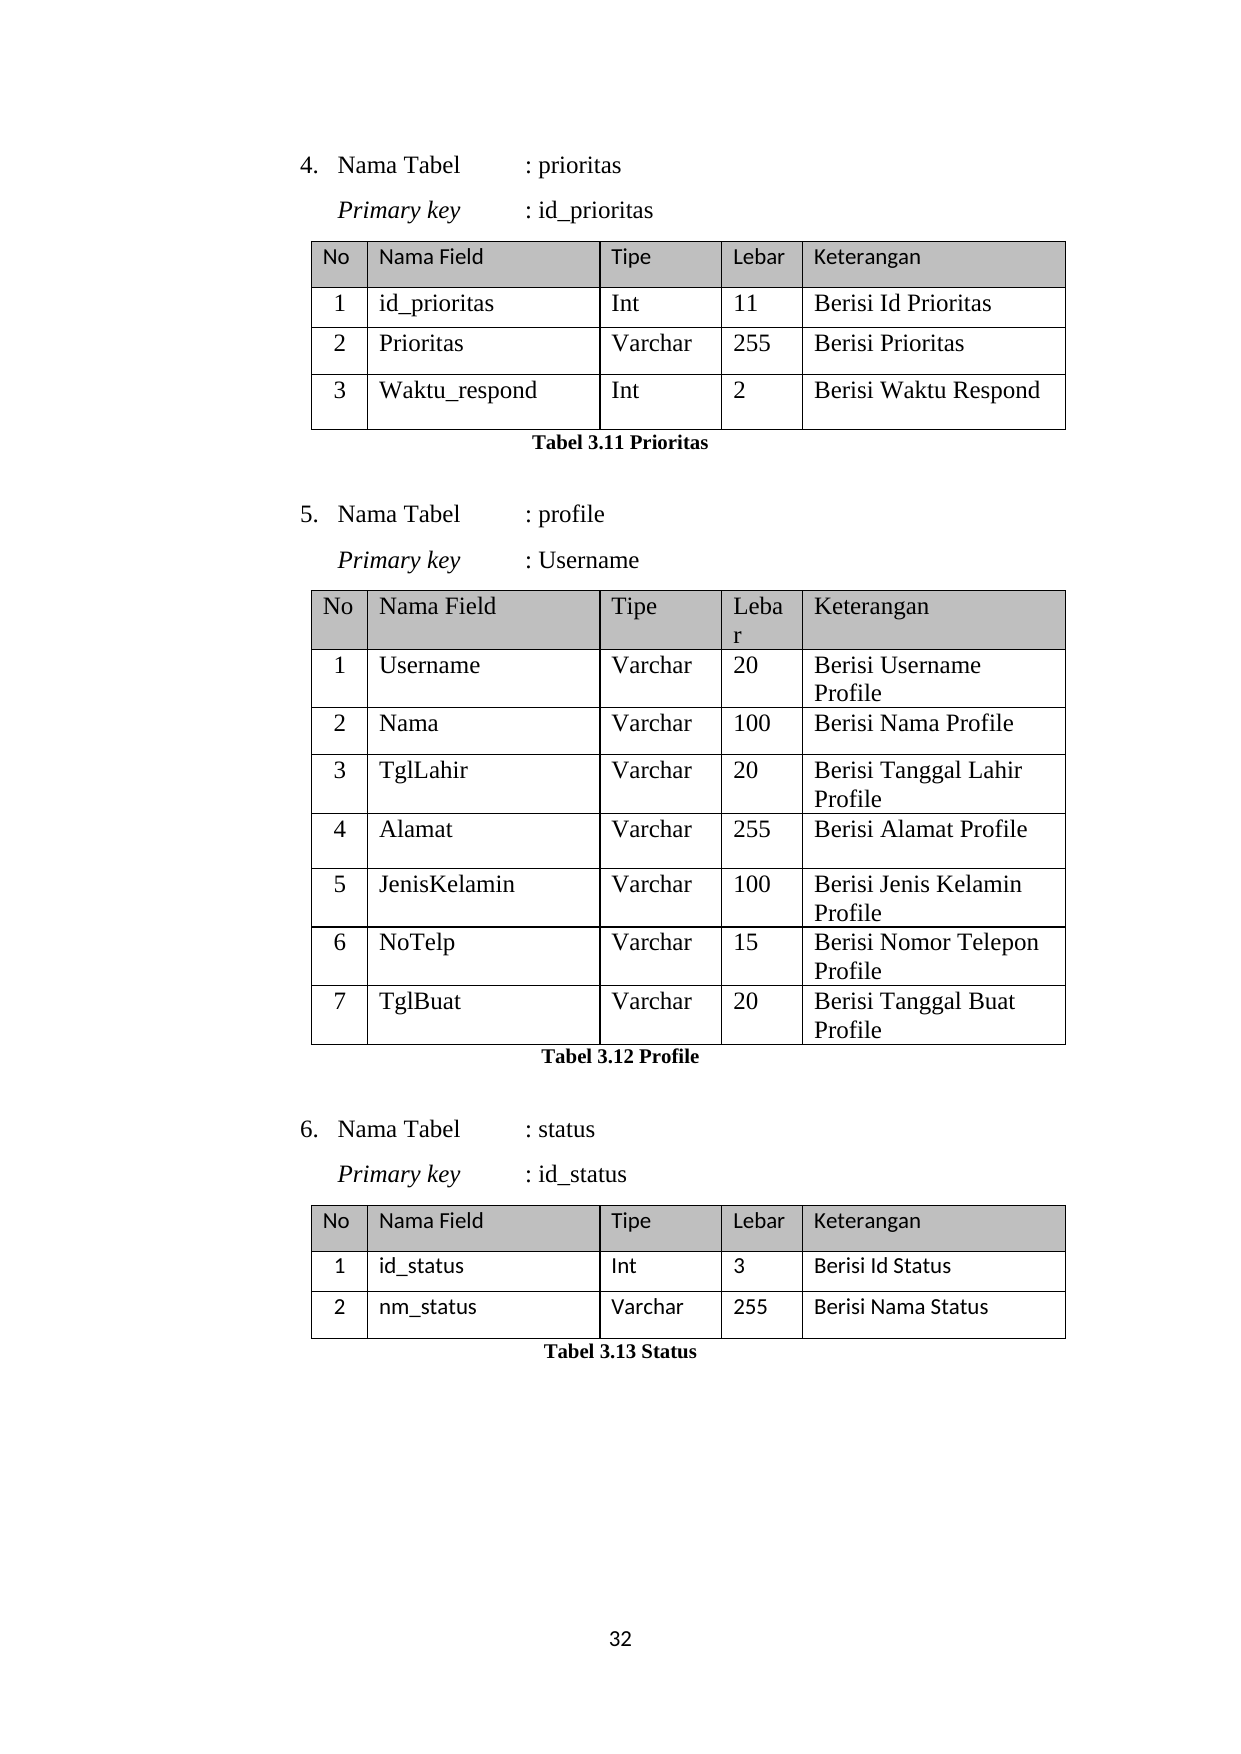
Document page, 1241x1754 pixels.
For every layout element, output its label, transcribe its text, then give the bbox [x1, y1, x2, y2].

table_cell 2 [312, 1292, 367, 1338]
table_cell Username [368, 650, 599, 707]
table_header Nama Field [368, 242, 599, 287]
table_cell Berisi Alamat Profile [803, 814, 1065, 868]
table_cell 1 [312, 288, 367, 327]
table_header Tipe [601, 242, 721, 287]
table_cell Berisi Nomor Telepon Profile [803, 928, 1065, 985]
table_header Lebar [722, 242, 802, 287]
table_cell 255 [722, 328, 802, 374]
table_cell 5 [312, 869, 367, 926]
table_header Keterangan [803, 242, 1065, 287]
table_cell Int [601, 375, 721, 429]
table_cell 255 [722, 814, 802, 868]
table_cell 2 [312, 328, 367, 374]
table_cell Alamat [368, 814, 599, 868]
table_cell Berisi Jenis Kelamin Profile [803, 869, 1065, 926]
table_cell Berisi Id Prioritas [803, 288, 1065, 327]
list Nama Tabel : profile [300, 499, 1090, 528]
list Nama Tabel : prioritas [300, 150, 1090, 179]
table_cell Berisi Tanggal Buat Profile [803, 986, 1065, 1043]
table_header Keterangan [803, 1206, 1065, 1251]
text Tabel 3.11 Prioritas [150, 430, 1090, 454]
table_header Lebar [722, 1206, 802, 1251]
table_cell Nama [368, 708, 599, 754]
table_cell TglBuat [368, 986, 599, 1043]
table_cell NoTelp [368, 928, 599, 985]
table_cell 15 [722, 928, 802, 985]
table_cell Varchar [601, 1292, 721, 1338]
table_header Nama Field [368, 1206, 599, 1251]
table_header No [312, 1206, 367, 1251]
table_cell Waktu_respond [368, 375, 599, 429]
table_cell 2 [722, 375, 802, 429]
table_cell 3 [312, 755, 367, 813]
table_cell 7 [312, 986, 367, 1043]
table_cell 4 [312, 814, 367, 868]
text Tabel 3.13 Status [150, 1339, 1090, 1363]
table_header Keterangan [803, 591, 1065, 649]
table_cell Varchar [601, 814, 721, 868]
table_cell Varchar [601, 755, 721, 813]
table_cell Int [601, 1252, 721, 1291]
list Nama Tabel : status [300, 1114, 1090, 1143]
table_cell 100 [722, 708, 802, 754]
table_cell id_prioritas [368, 288, 599, 327]
table_cell id_status [368, 1252, 599, 1291]
text Primary key : id_status [337, 1159, 1090, 1188]
table_cell Berisi Nama Profile [803, 708, 1065, 754]
text Primary key : Username [337, 545, 1090, 573]
table_header Tipe [601, 591, 721, 649]
table_cell Berisi Nama Status [803, 1292, 1065, 1338]
table_cell 11 [722, 288, 802, 327]
table_header Tipe [601, 1206, 721, 1251]
table_cell 100 [722, 869, 802, 926]
text Tabel 3.12 Profile [150, 1044, 1090, 1068]
table_header No [312, 242, 367, 287]
table_cell 3 [312, 375, 367, 429]
table_cell Varchar [601, 928, 721, 985]
table_cell 6 [312, 928, 367, 985]
table_cell 3 [722, 1252, 802, 1291]
table_cell Varchar [601, 328, 721, 374]
table_cell Berisi Prioritas [803, 328, 1065, 374]
table_cell Berisi Username Profile [803, 650, 1065, 707]
table_cell Berisi Tanggal Lahir Profile [803, 755, 1065, 813]
table_cell Varchar [601, 869, 721, 926]
table_cell Varchar [601, 986, 721, 1043]
table_cell 255 [722, 1292, 802, 1338]
table_cell Int [601, 288, 721, 327]
table_cell 1 [312, 1252, 367, 1291]
table_cell Berisi Waktu Respond [803, 375, 1065, 429]
table_cell 1 [312, 650, 367, 707]
table_cell Prioritas [368, 328, 599, 374]
table_cell 20 [722, 650, 802, 707]
text Primary key : id_prioritas [337, 195, 1090, 224]
table_cell 20 [722, 986, 802, 1043]
table_cell 20 [722, 755, 802, 813]
table_cell JenisKelamin [368, 869, 599, 926]
table_header No [312, 591, 367, 649]
table_cell Varchar [601, 708, 721, 754]
table_header Lebar [722, 591, 802, 649]
table_cell Varchar [601, 650, 721, 707]
table_header Nama Field [368, 591, 599, 649]
table_cell TglLahir [368, 755, 599, 813]
table_cell 2 [312, 708, 367, 754]
table_cell nm_status [368, 1292, 599, 1338]
table_cell Berisi Id Status [803, 1252, 1065, 1291]
